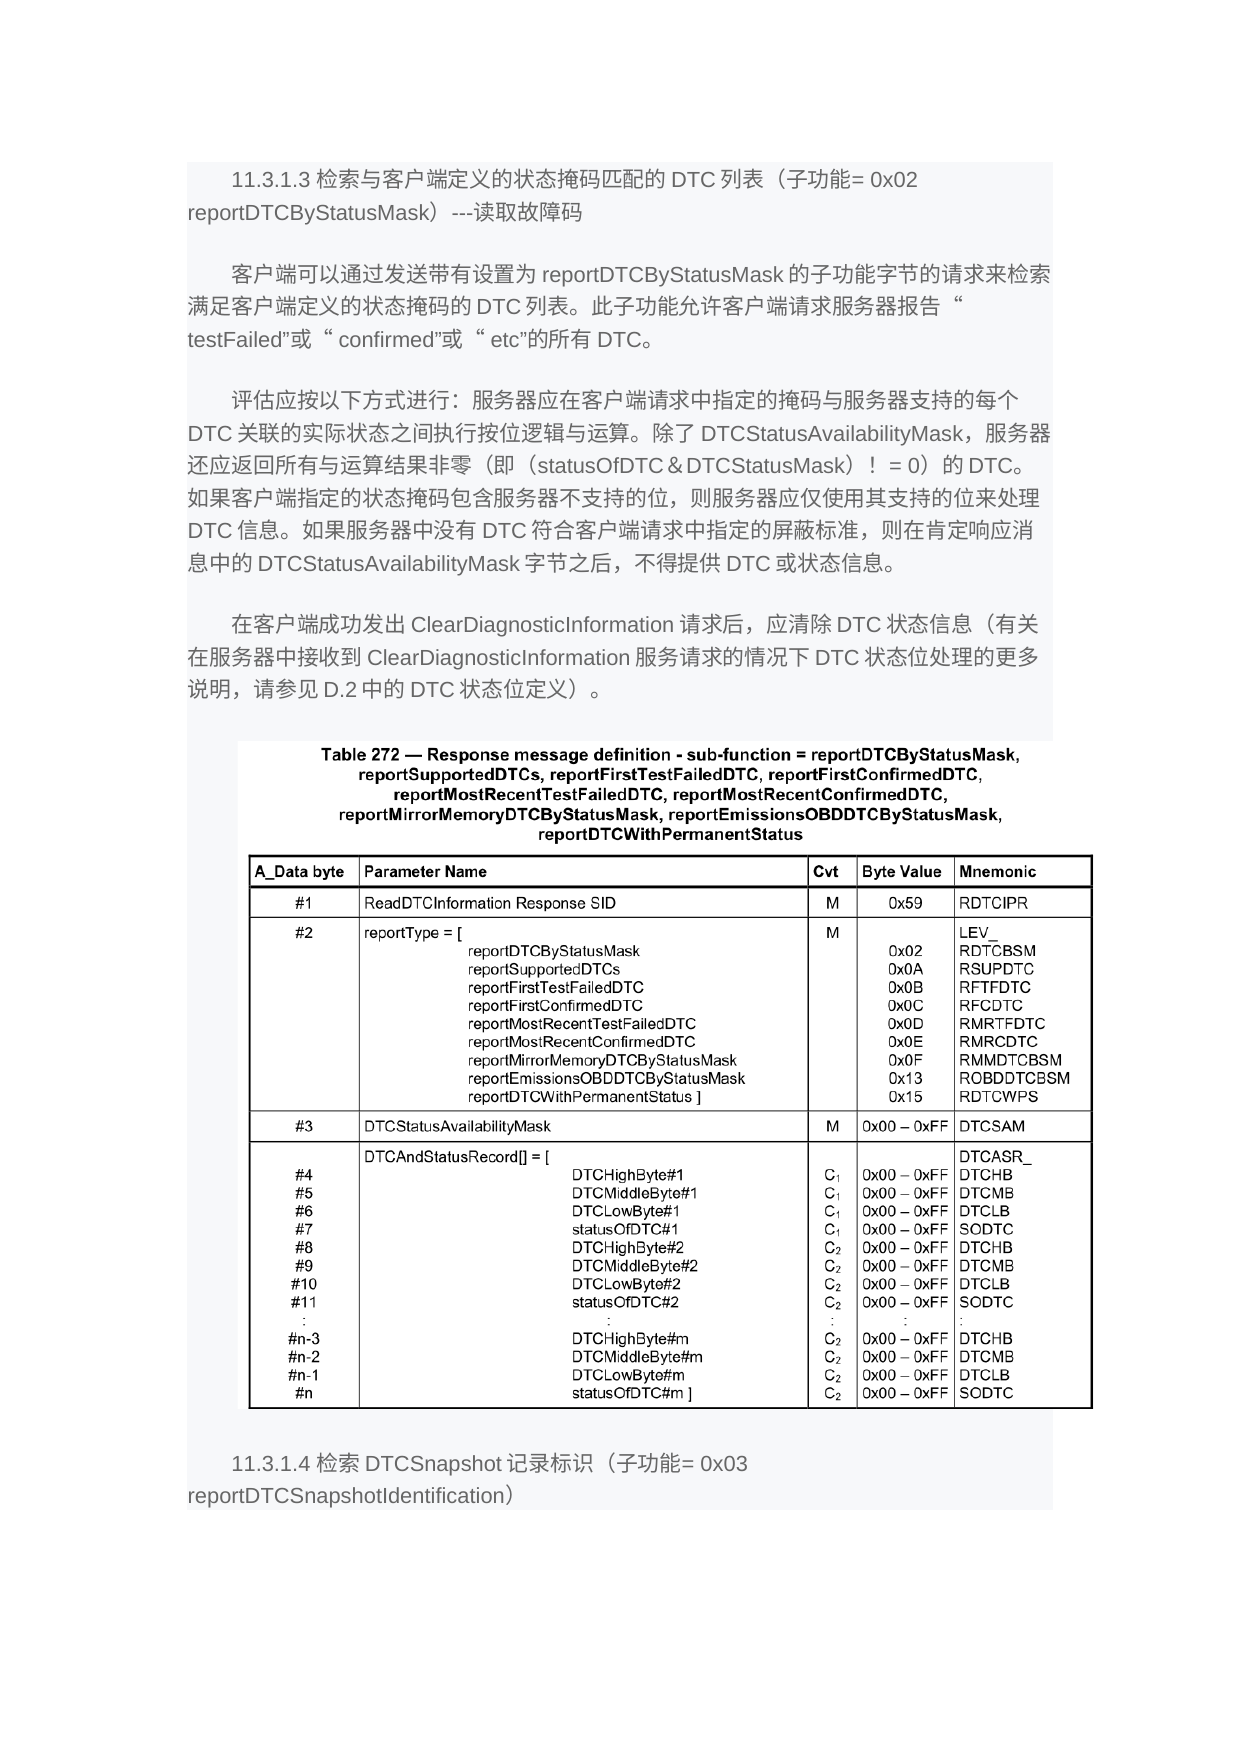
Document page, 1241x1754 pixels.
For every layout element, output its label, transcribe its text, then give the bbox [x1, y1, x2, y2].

text 11.3.1.3 检索与客户端定义的状态掩码匹配的DTC列表（子功能= 0x02 reportDTCByStatusMask）---读取故障码 [187, 162, 1053, 227]
text 客户端可以通过发送带有设置为reportDTCByStatusMask的子功能字节的请求来检索满足客户端定义的状态掩码的DTC列表。此子功能允许客户端请求服务器报告“ testFailed”或“ confirmed”或“ etc”的所有DTC。 [187, 256, 1053, 354]
text 评估应按以下方式进行：服务器应在客户端请求中指定的掩码与服务器支持的每个DTC关联的实际状态之间执行按位逻辑与运算。除了DTCStatusAvailabilityMask，服务器还应返回所有与运算结果非零（即（statusOfDTC＆DTCStatusMask）！= 0）的DTC。如果客户端指定的状态掩码包含服务器不支持的位，则服务器应仅使用其支持的位来处理DTC信息。如果服务器中没有DTC符合客户端请求中指定的屏蔽标准，则在肯定响应消息中的DTCStatusAvailabilityMask字节之后，不得提供DTC或状态信息。 [187, 383, 1053, 578]
text 11.3.1.4 检索DTCSnapshot记录标识（子功能= 0x03 reportDTCSnapshotIdentification） [187, 1445, 1053, 1510]
text 在客户端成功发出ClearDiagnosticInformation请求后，应清除DTC状态信息（有关在服务器中接收到ClearDiagnosticInformation服务请求的情况下DTC状态位处理的更多说明，请参见D.2中的DTC状态位定义）。 [187, 607, 1053, 704]
picture [237, 741, 1103, 1409]
